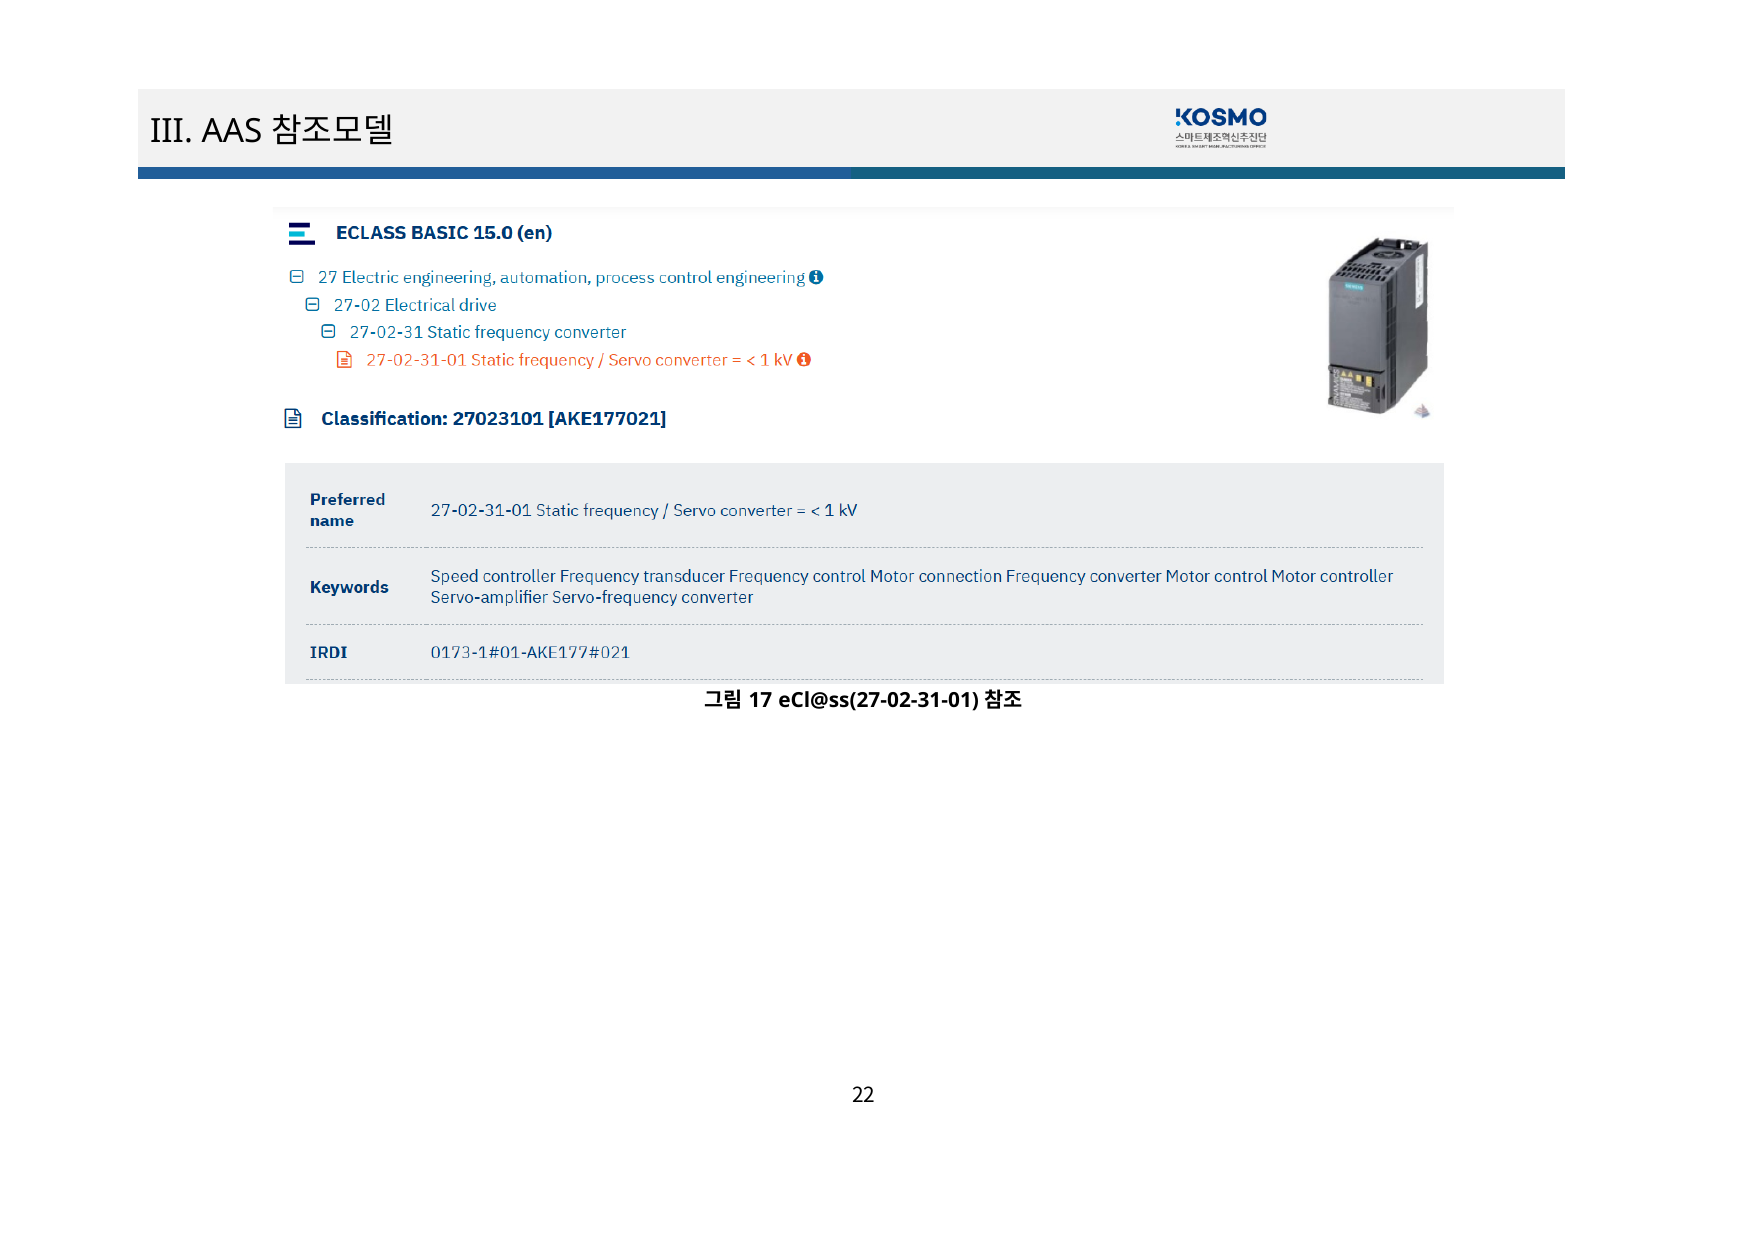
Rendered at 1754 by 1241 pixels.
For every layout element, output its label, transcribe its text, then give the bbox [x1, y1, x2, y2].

picture [1175, 108, 1267, 148]
picture [272, 207, 1454, 684]
